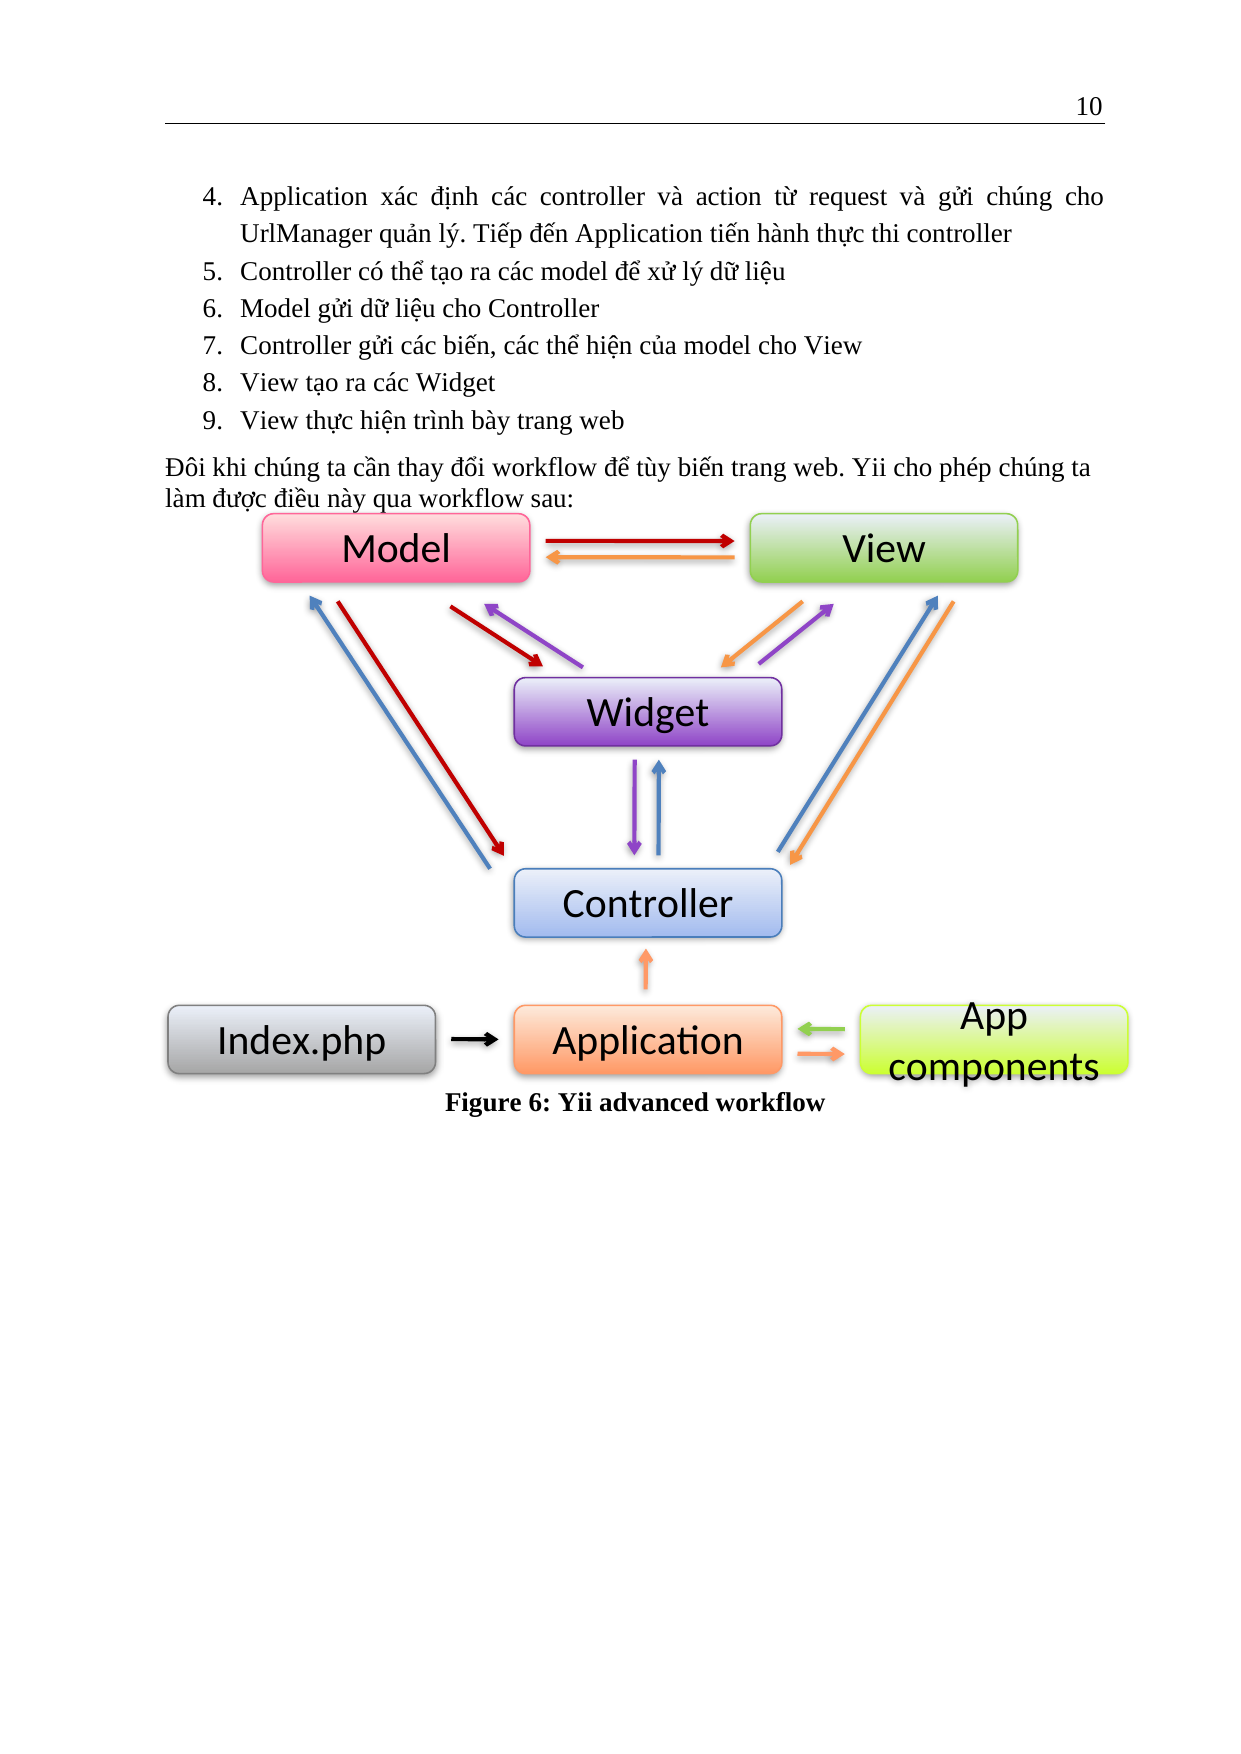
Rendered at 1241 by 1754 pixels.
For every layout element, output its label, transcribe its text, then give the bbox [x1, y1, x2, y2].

list Application xác định các controller và action từ request và gửi chúng cho UrlManager quản lý. Tiếp đến Application tiến hành thực thi controller [202, 180, 1105, 248]
list Controller có thể tạo ra các model để xử lý dữ liệu [202, 254, 1105, 286]
list Controller gửi các biến, các thể hiện của model cho View [202, 329, 1105, 360]
text Đôi khi chúng ta cần thay đổi workflow để tùy biến trang web. Yii cho phép chúng ta làm được điều này qua workflow sau: [165, 451, 1105, 514]
list View tạo ra các Widget [202, 366, 1105, 398]
list View thực hiện trình bày trang web [202, 404, 1105, 435]
list Model gửi dữ liệu cho Controller [202, 292, 1105, 323]
